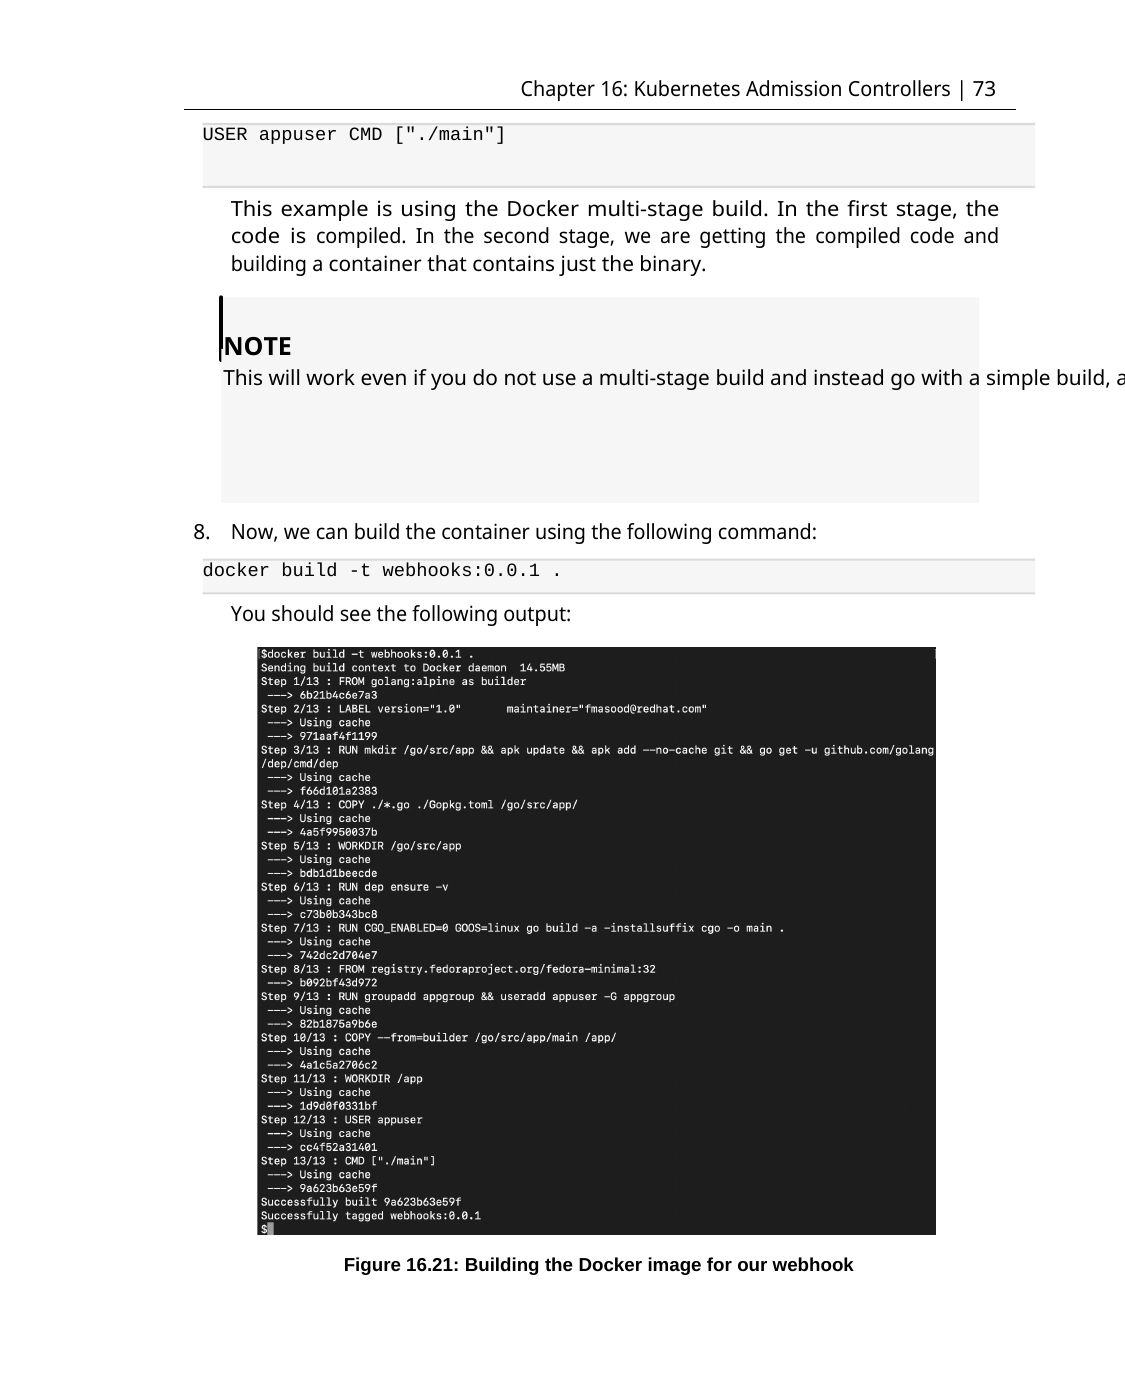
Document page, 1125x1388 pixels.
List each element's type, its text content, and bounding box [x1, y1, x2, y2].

text This example is using the Docker multi-stage build. In the first stage, the code is compiled. In the second stage, we are getting the compiled code and building a container that contains just the binary. [231, 194, 1000, 278]
picture [257, 647, 936, 1235]
list Now, we can build the container using the following command: [193, 304, 1029, 546]
text You should see the following output: [231, 599, 1029, 627]
